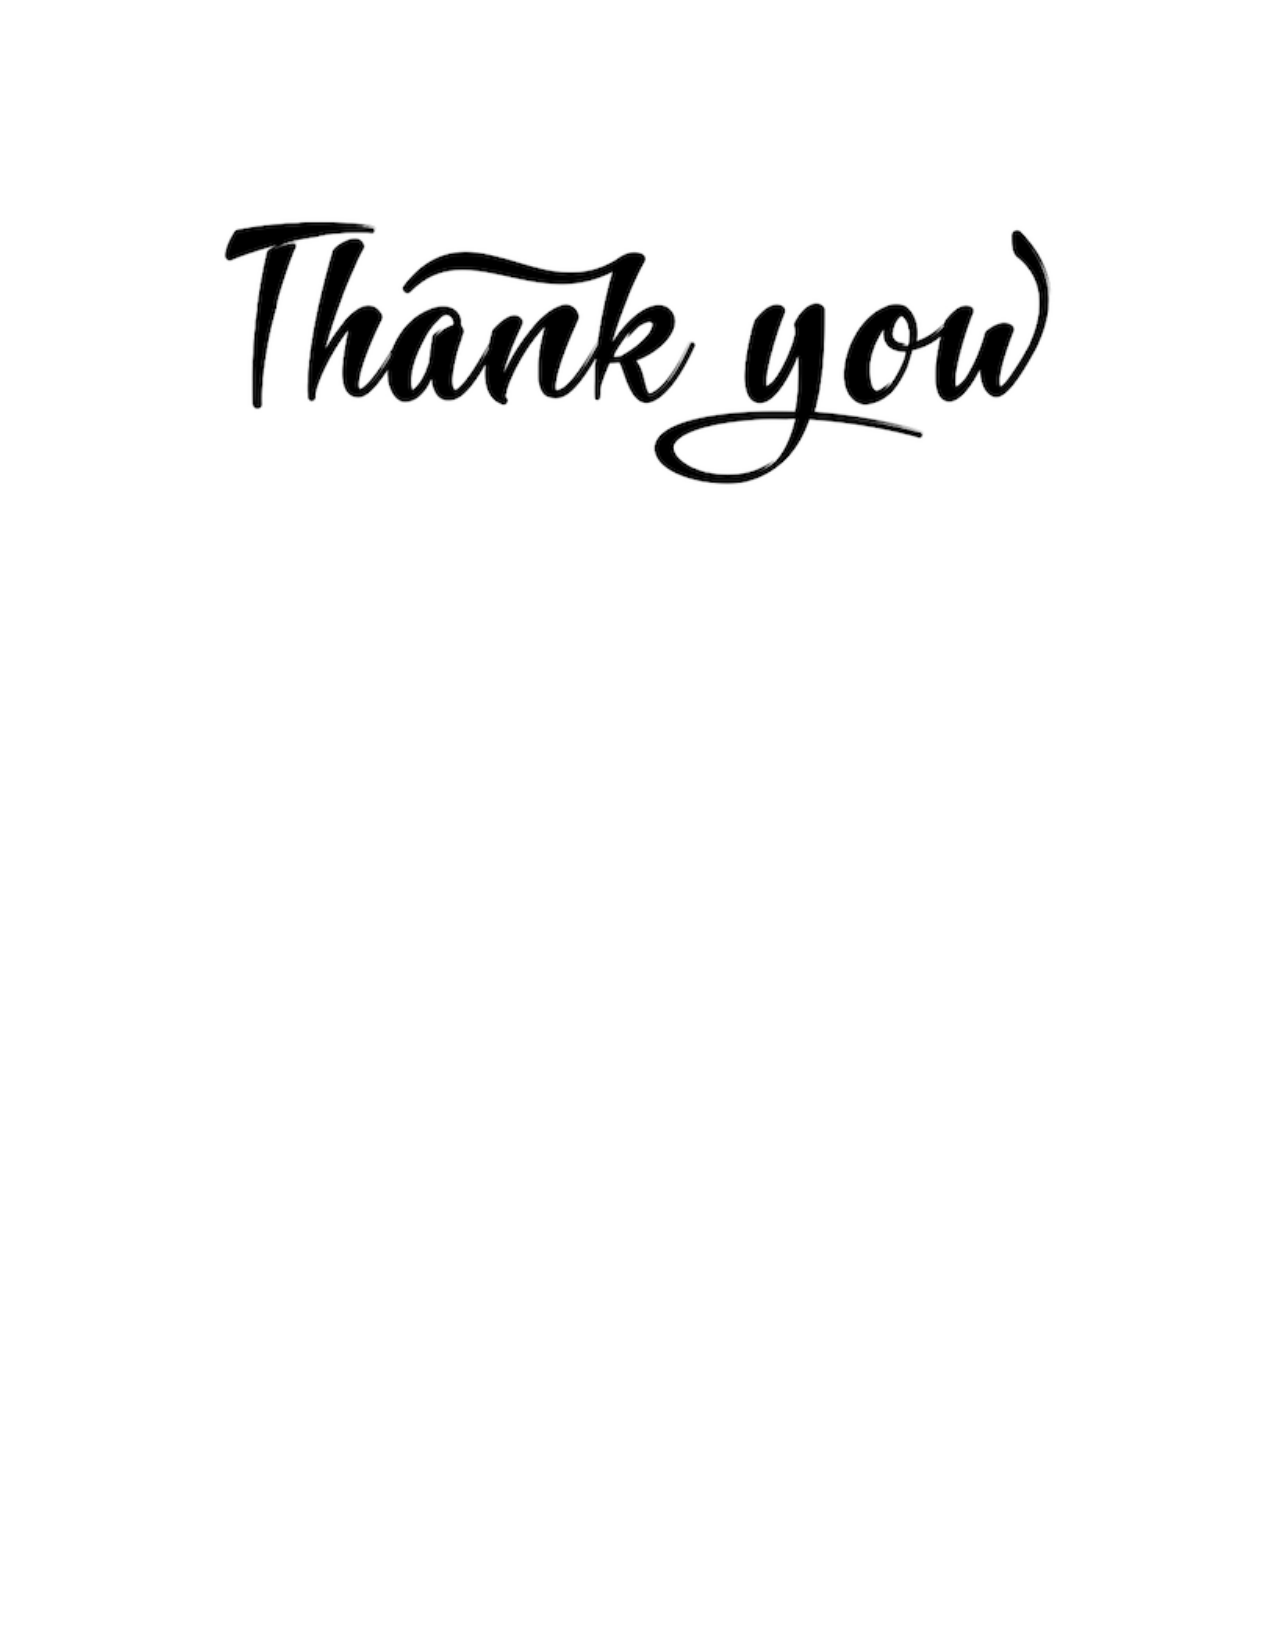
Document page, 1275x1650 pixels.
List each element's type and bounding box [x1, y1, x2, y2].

picture [150, 150, 1125, 546]
